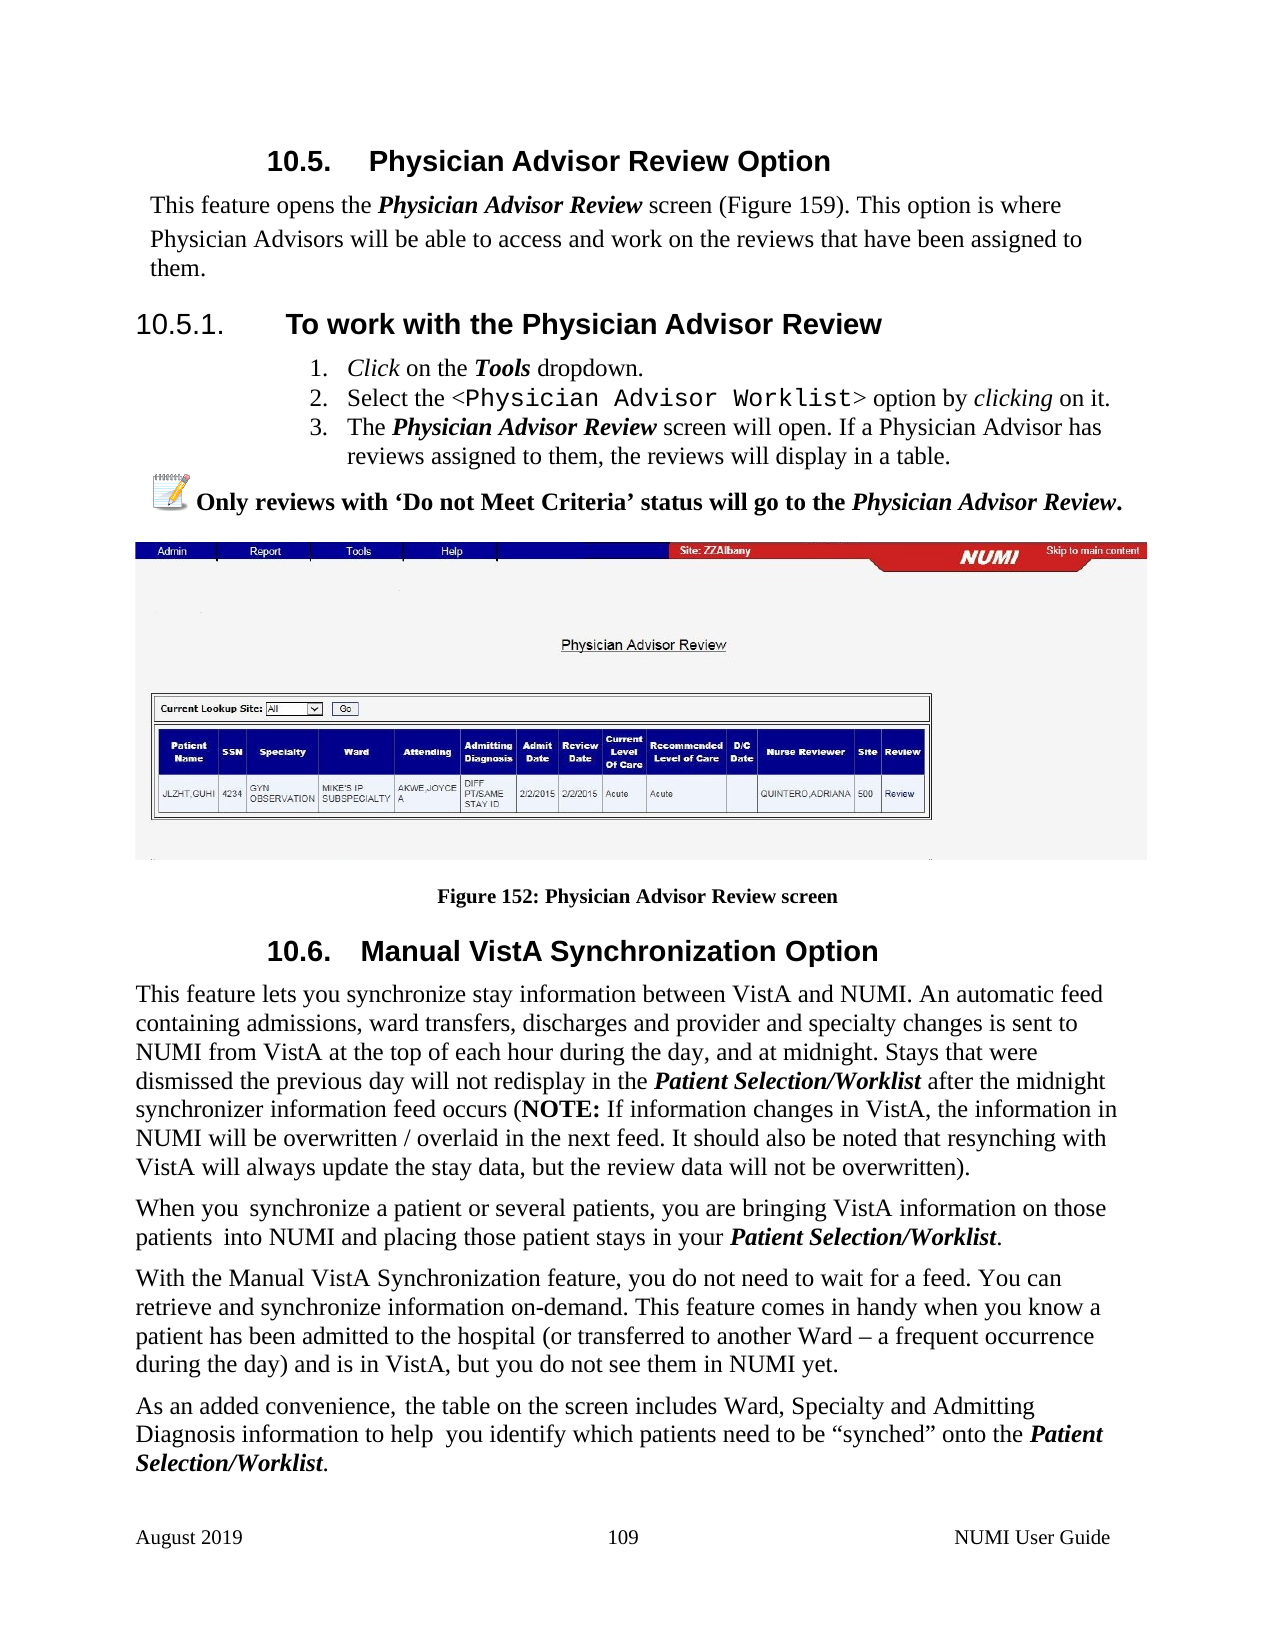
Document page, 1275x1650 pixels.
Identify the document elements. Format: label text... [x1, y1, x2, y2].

text When you synchronize a patient or several patients, you are bringing VistA information on those patients into NUMI and placing those patient stays in your Patient Selection/Worklist. [135, 1193, 1123, 1251]
picture [135, 542, 1147, 860]
text Only reviews with ‘Do not Meet Criteria’ status will go to the Physician Advisor Review. [150, 470, 1139, 516]
subtitle Manual VistA Synchronization Option [267, 933, 1139, 967]
text With the Manual VistA Synchronization feature, you do not need to wait for a feed. You can retrieve and synchronize information on-demand. This feature comes in handy when you know a patient has been admitted to the hospital (or transferred to another Ward – a frequent occurrence during the day) and is in VistA, but you do not see them in NUMI yet. [135, 1263, 1127, 1378]
subtitle To work with the Physician Advisor Review [135, 307, 1139, 340]
text As an added convenience, the table on the screen includes Ward, Specialty and Admitting Diagnosis information to help you identify which patients need to be “synched” onto the Patient Selection/Worklist. [135, 1391, 1127, 1477]
subtitle Physician Advisor Review Option [267, 144, 1139, 177]
picture [150, 469, 191, 511]
list The Physician Advisor Review screen will open. If a Physician Advisor has reviews assigned to them, the reviews will display in a table. [309, 412, 1104, 470]
text This feature opens the Physician Advisor Review screen (Figure 159). This option is where [150, 190, 1139, 218]
text This feature lets you synchronize stay information between VistA and NUMI. An automatic feed containing admissions, ward transfers, discharges and provider and specialty changes is sent to NUMI from VistA at the top of each hour during the day, and at midnight. Stays that were dismissed the previous day will not redisplay in the Patient Selection/Worklist after the midnight synchronizer information feed occurs (NOTE: If information changes in VistA, the information in NUMI will be overwritten / overlaid in the next feed. It should also be noted that resynching with VistA will always update the stay data, but the review data will not be overwritten). [135, 979, 1123, 1181]
list Click on the Tools dropdown. [309, 353, 1139, 382]
text Physician Advisors will be able to access and work on the reviews that have been assigned to them. [150, 224, 1121, 282]
list Select the <Physician Advisor Worklist> option by clicking on it. [309, 383, 1139, 412]
text Figure 156: Physician Advisor Review screen [135, 884, 1139, 908]
